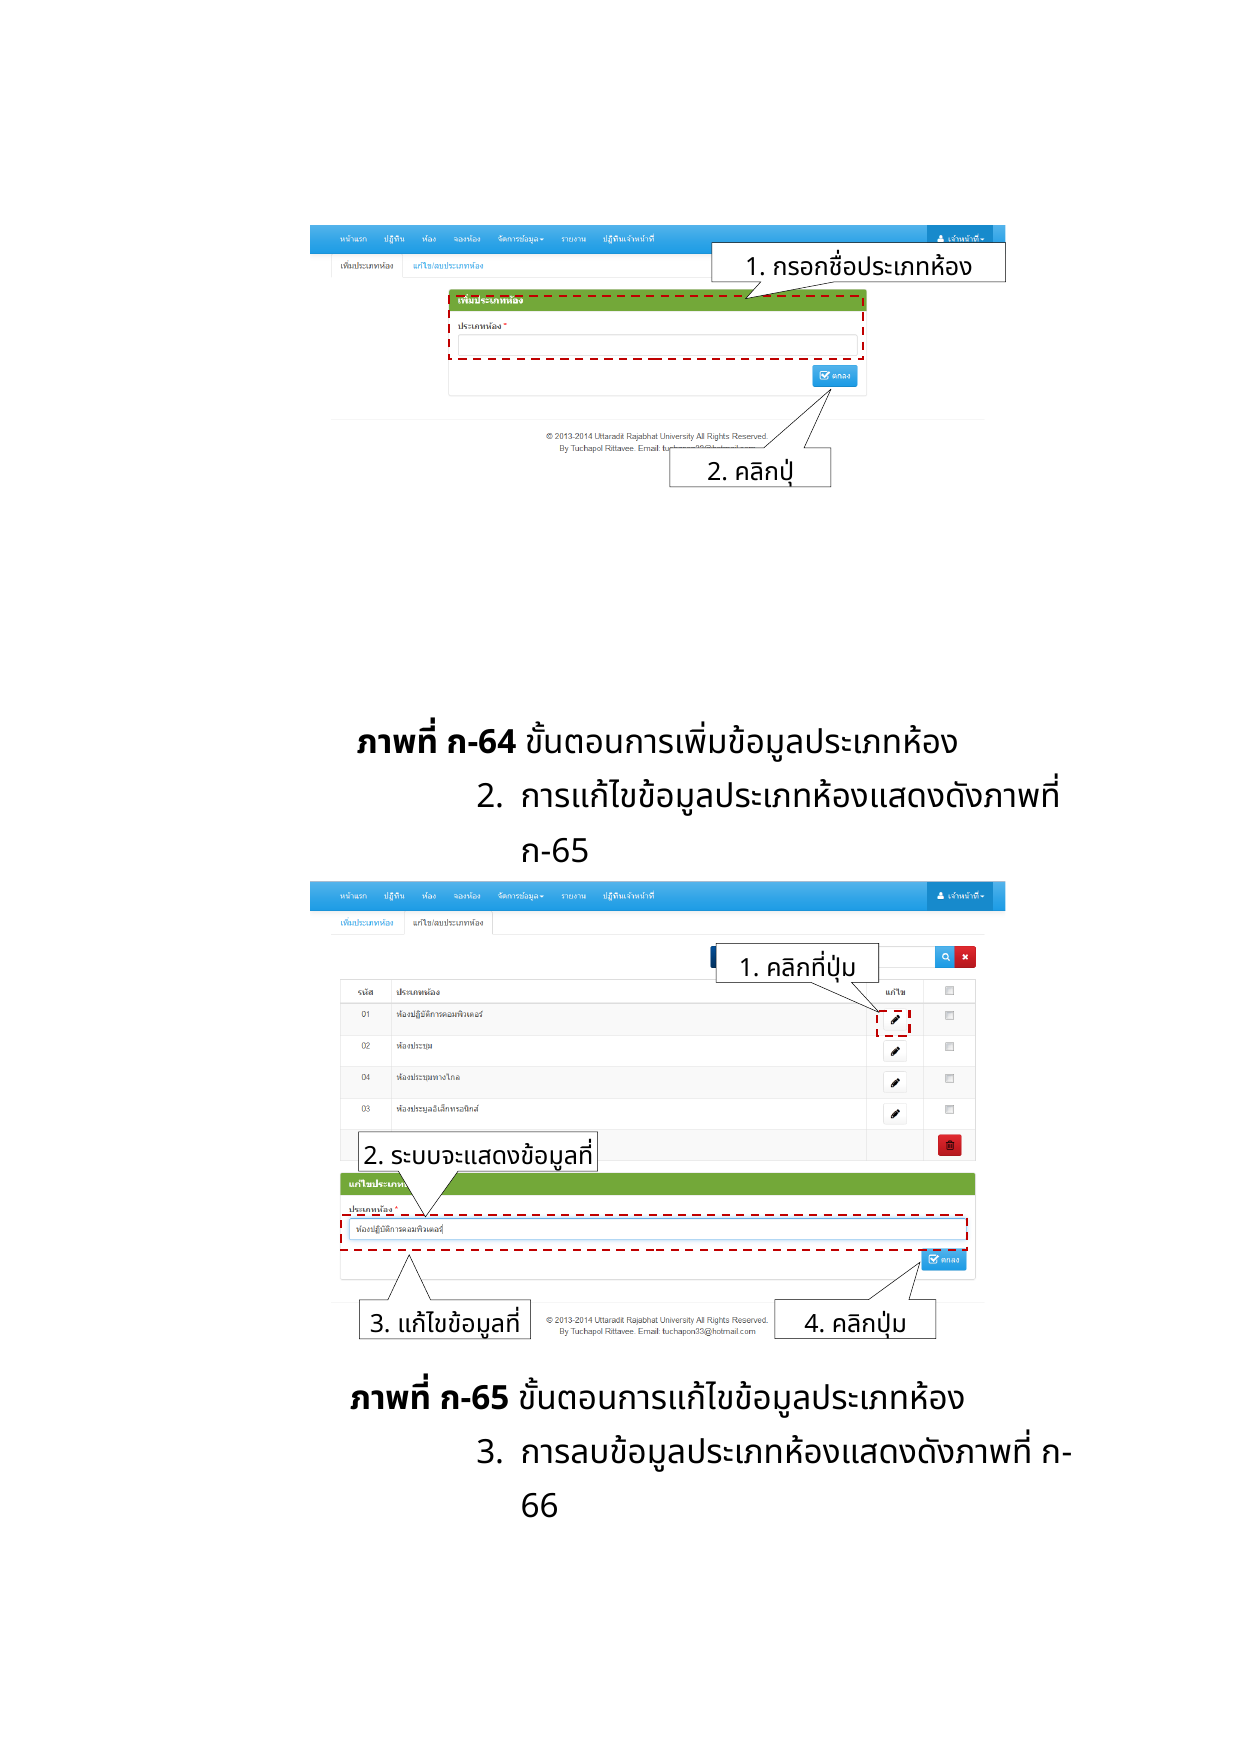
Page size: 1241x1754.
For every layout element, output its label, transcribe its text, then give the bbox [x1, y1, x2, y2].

text ภาพที่ ก-64 ขั้นตอนการเพิ่มข้อมูลประเภทห้อง [225, 717, 1090, 768]
list การลบข้อมูลประเภทห้องแสดงดังภาพที่ ก-66 [476, 1428, 1090, 1528]
picture [310, 225, 1006, 716]
list การแก้ไขข้อมูลประเภทห้องแสดงดังภาพที่ ก-65 [476, 772, 1090, 877]
text ภาพที่ ก-65 ขั้นตอนการแก้ไขข้อมูลประเภทห้อง [225, 1373, 1090, 1424]
picture [310, 881, 1006, 1372]
